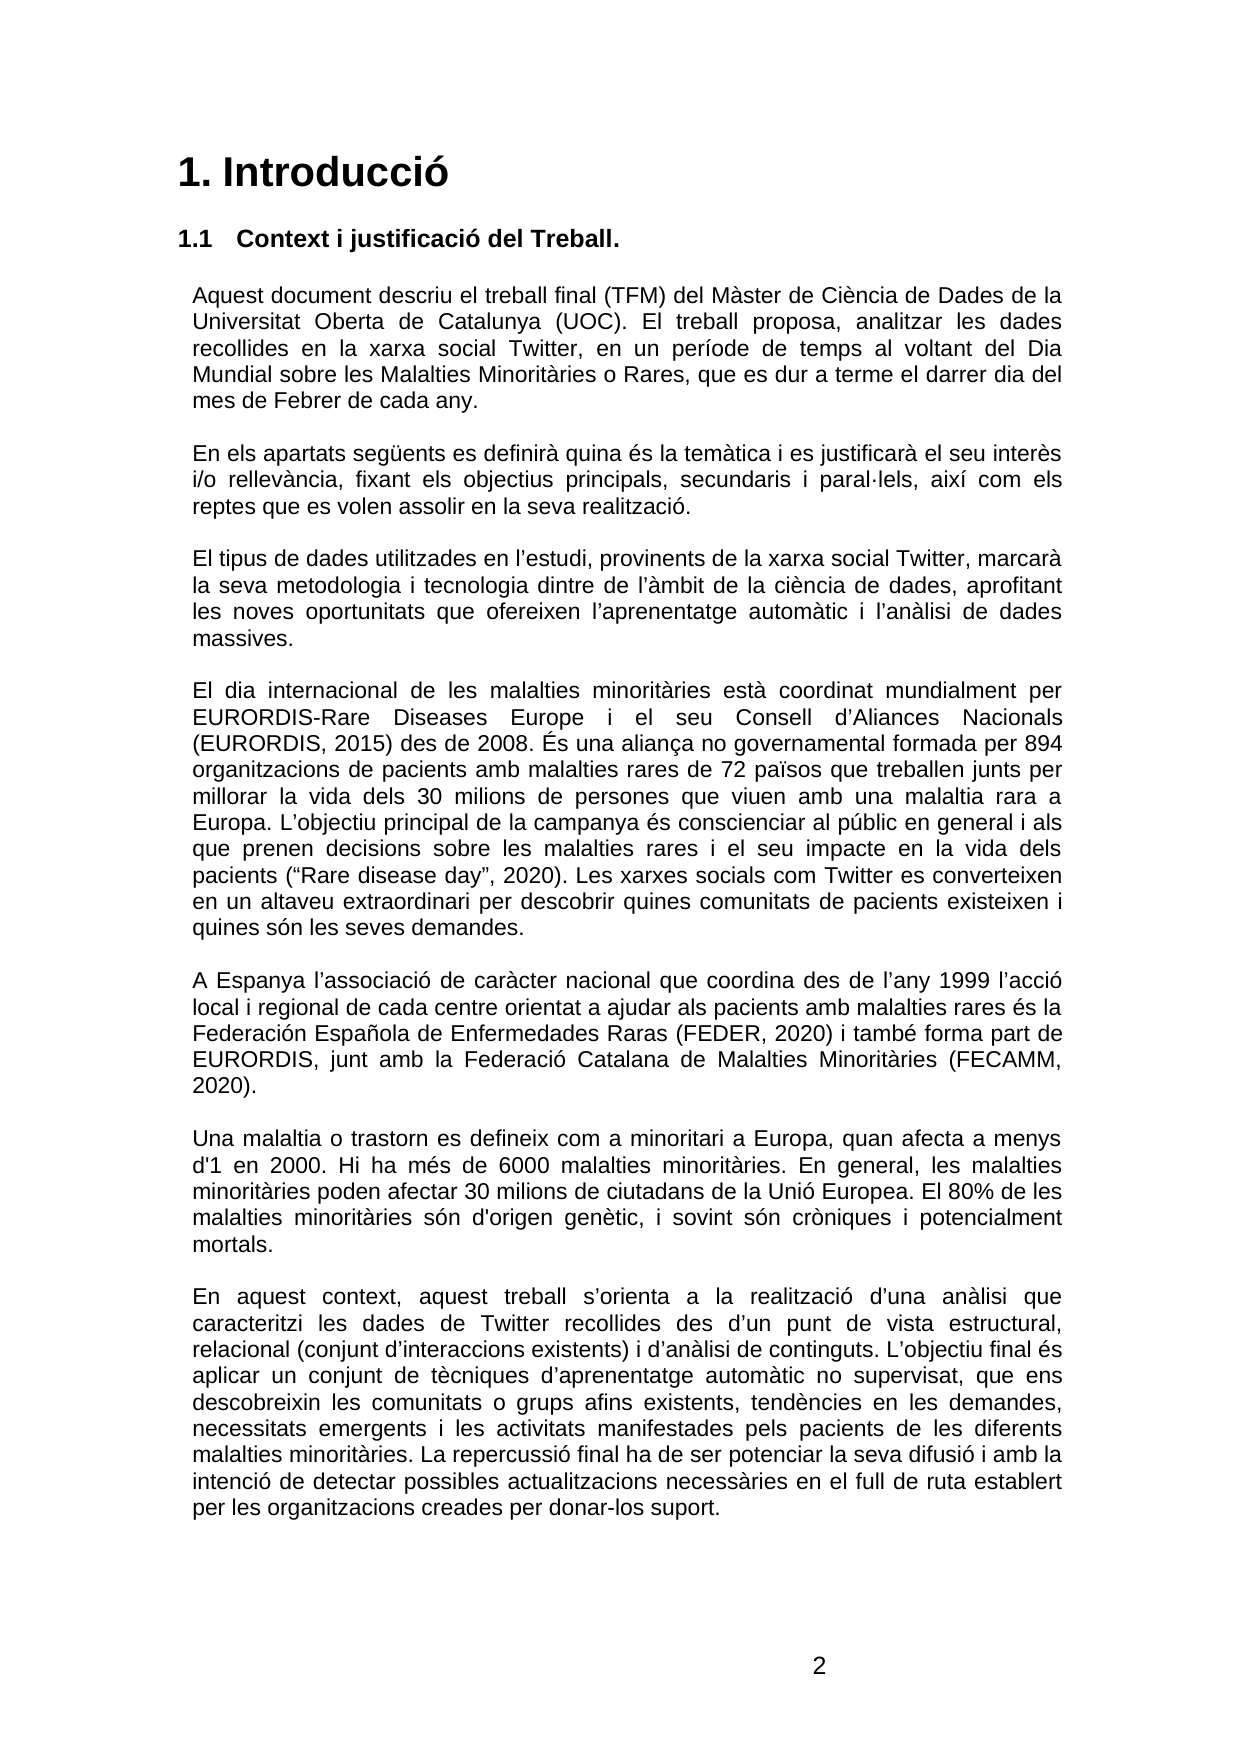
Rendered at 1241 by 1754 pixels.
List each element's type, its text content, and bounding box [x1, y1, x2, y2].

text En els apartats següents es definirà quina és la temàtica i es justificarà el seu interès i/o rellevància, fixant els objectius principals, secundaris i paral·lels, així com els reptes que es volen assolir en la seva realització. [192, 440, 1063, 519]
text El dia internacional de les malalties minoritàries està coordinat mundialment per EURORDIS-Rare Diseases Europe i el seu Consell d’Aliances Nacionals (EURORDIS, 2015) des de 2008. És una aliança no governamental formada per 894 organitzacions de pacients amb malalties rares de 72 països que treballen junts per millorar la vida dels 30 milions de persones que viuen amb una malaltia rara a Europa. L’objectiu principal de la campanya és conscienciar al públic en general i als que prenen decisions sobre les malalties rares i el seu impacte en la vida dels pacients (“Rare disease day”, 2020). Les xarxes socials com Twitter es converteixen en un altaveu extraordinari per descobrir quines comunitats de pacients existeixen i quines són les seves demandes. [192, 677, 1063, 941]
text Aquest document descriu el treball final (TFM) del Màster de Ciència de Dades de la Universitat Oberta de Catalunya (UOC). El treball proposa, analitzar les dades recollides en la xarxa social Twitter, en un període de temps al voltant del Dia Mundial sobre les Malalties Minoritàries o Rares, que es dur a terme el darrer dia del mes de Febrer de cada any. [192, 282, 1063, 414]
text En aquest context, aquest treball s’orienta a la realització d’una anàlisi que caracteritzi les dades de Twitter recollides des d’un punt de vista estructural, relacional (conjunt d’interaccions existents) i d’anàlisi de continguts. L’objectiu final és aplicar un conjunt de tècniques d’aprenentatge automàtic no supervisat, que ens descobreixin les comunitats o grups afins existents, tendències en les demandes, necessitats emergents i les activitats manifestades pels pacients de les diferents malalties minoritàries. La repercussió final ha de ser potenciar la seva difusió i amb la intenció de detectar possibles actualitzacions necessàries en el full de ruta establert per les organitzacions creades per donar-los suport. [192, 1283, 1063, 1521]
subtitle Context i justificació del Treball. [178, 224, 1063, 253]
text Una malaltia o trastorn es defineix com a minoritari a Europa, quan afecta a menys d'1 en 2000. Hi ha més de 6000 malalties minoritàries. En general, les malalties minoritàries poden afectar 30 milions de ciutadans de la Unió Europea. El 80% de les malalties minoritàries són d'origen genètic, i sovint són cròniques i potencialment mortals. [192, 1125, 1063, 1257]
text A Espanya l’associació de caràcter nacional que coordina des de l’any 1999 l’acció local i regional de cada centre orientat a ajudar als pacients amb malalties rares és la Federación Española de Enfermedades Raras (FEDER, 2020) i també forma part de EURORDIS, junt amb la Federació Catalana de Malalties Minoritàries (FECAMM, 2020). [192, 967, 1063, 1099]
text El tipus de dades utilitzades en l’estudi, provinents de la xarxa social Twitter, marcarà la seva metodologia i tecnologia dintre de l’àmbit de la ciència de dades, aprofitant les noves oportunitats que ofereixen l’aprenentatge automàtic i l’anàlisi de dades massives. [192, 545, 1063, 651]
subtitle Introducció [177, 148, 1063, 196]
